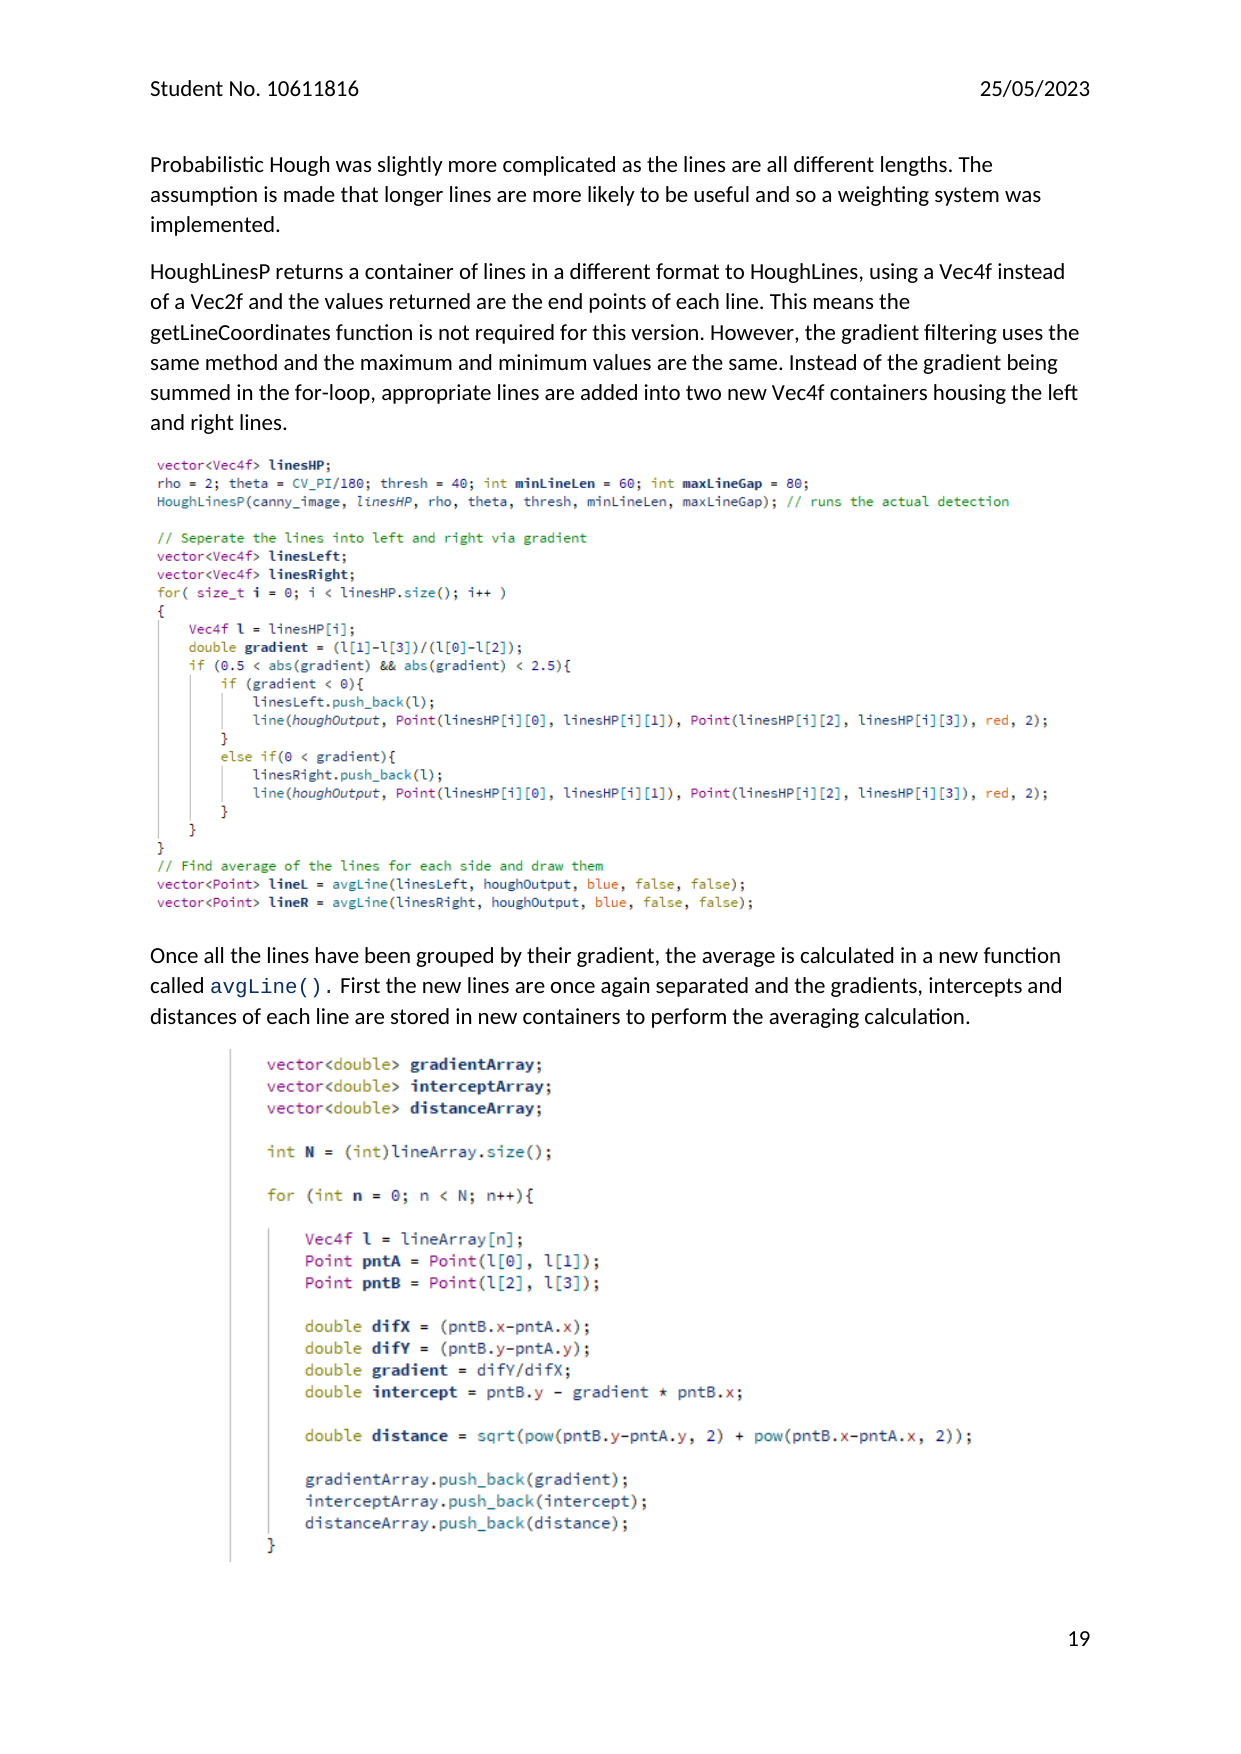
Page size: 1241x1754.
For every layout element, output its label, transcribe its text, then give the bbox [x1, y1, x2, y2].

text Probabilistic Hough was slightly more complicated as the lines are all different lengths. The assumption is made that longer lines are more likely to be useful and so a weighting system was implemented. [150, 150, 1090, 238]
text Once all the lines have been grouped by their gradient, the average is calculated in a new function called avgLine(). First the new lines are once again separated and the gradients, intercepts and distances of each line are stored in new containers to perform the averaging calculation. [150, 941, 1090, 1030]
text HoughLinesP returns a container of lines in a different format to HoughLines, using a Vec4f instead of a Vec2f and the values returned are the end points of each line. This means the getLineCoordinates function is not required for this version. However, the gradient filtering uses the same method and the maximum and minimum values are the same. Instead of the gradient being summed in the for-loop, appropriate lines are added into two new Vec4f containers housing the left and right lines. [150, 257, 1090, 436]
picture [223, 1049, 1017, 1562]
picture [150, 455, 1091, 923]
